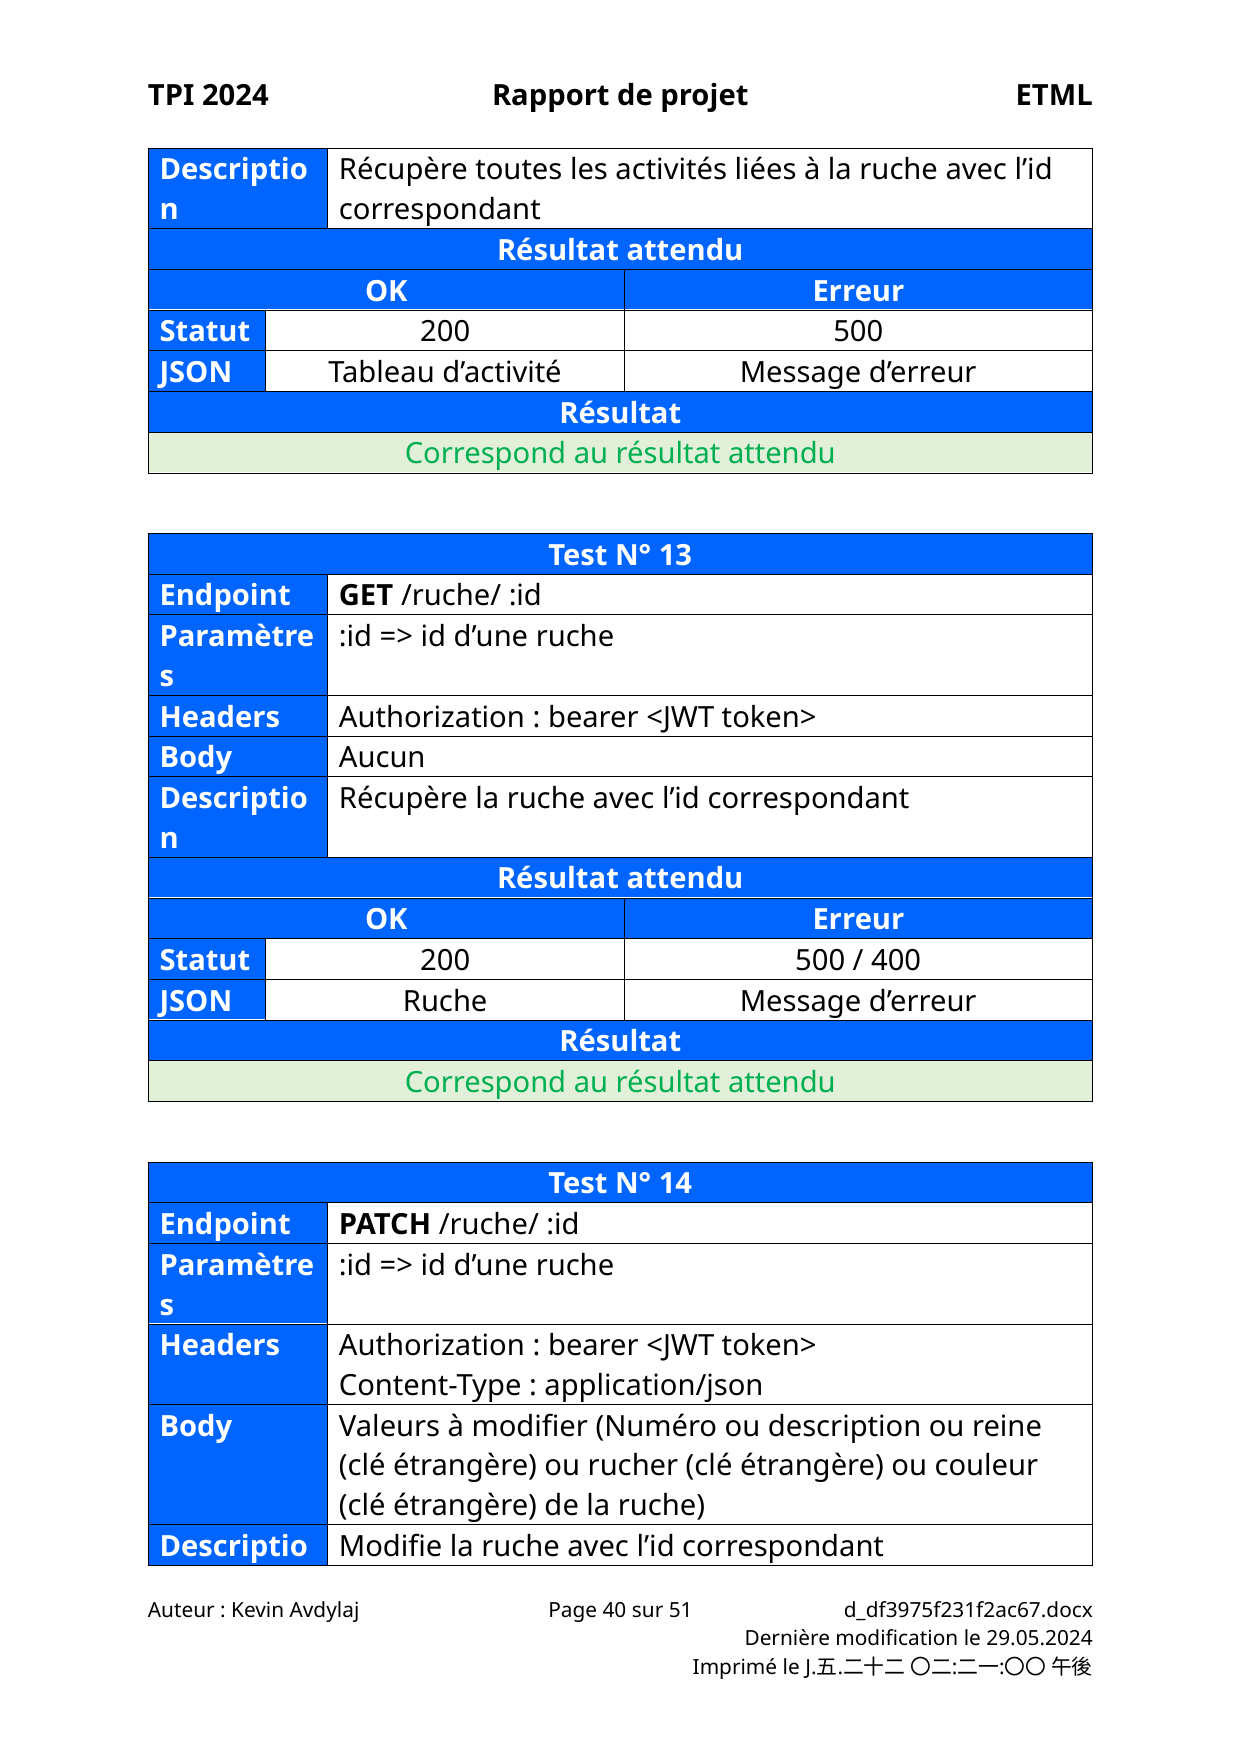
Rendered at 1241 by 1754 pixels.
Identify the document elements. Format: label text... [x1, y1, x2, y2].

table_cell Headers [149, 696, 327, 736]
table_cell PATCH /ruche/ :id [328, 1203, 1092, 1243]
table_cell Paramètres [149, 1244, 327, 1323]
table_cell Erreur [625, 899, 1092, 938]
table_cell Tableau d’activité [266, 351, 624, 391]
table_cell Résultat [149, 392, 1092, 432]
table_cell Aucun [328, 737, 1092, 776]
table_cell Statut [149, 939, 265, 979]
table_cell 500 [625, 311, 1092, 350]
table_cell Body [149, 1405, 327, 1524]
table_cell Récupère la ruche avec l’id correspondant [328, 777, 1092, 857]
table_cell Récupère toutes les activités liées à la ruche avec l’id correspondant [328, 149, 1092, 228]
table_cell Message d’erreur [625, 351, 1092, 391]
table_cell OK [149, 270, 624, 309]
table_cell Message d’erreur [625, 980, 1092, 1019]
table_cell Description [149, 1525, 327, 1565]
table_cell JSON [149, 980, 265, 1019]
table_cell Résultat attendu [149, 858, 1092, 897]
table_cell Résultat [149, 1021, 1092, 1060]
table_cell :id => id d’une ruche [328, 615, 1092, 695]
table_cell GET /ruche/ :id [328, 575, 1092, 614]
table_cell Authorization : bearer <JWT token> Content-Type : application/json [328, 1325, 1092, 1404]
table_cell Erreur [625, 270, 1092, 309]
table_cell 200 [266, 311, 624, 350]
table_cell Correspond au résultat attendu [149, 1061, 1092, 1101]
table_header Test N° 14 [149, 1163, 1092, 1202]
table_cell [328, 1525, 1092, 1565]
table_cell Statut [149, 311, 265, 350]
table_cell Endpoint [149, 575, 327, 614]
table_cell 500 / 400 [625, 939, 1092, 979]
table_cell OK [149, 899, 624, 938]
table_cell Valeurs à modifier (Numéro ou description ou reine (clé étrangère) ou rucher (clé étrangère) ou couleur (clé étrangère) de la ruche) [328, 1405, 1092, 1524]
table_cell Endpoint [149, 1203, 327, 1243]
table_cell Description [149, 777, 327, 857]
table_cell Headers [149, 1325, 327, 1404]
table_cell 200 [266, 939, 624, 979]
table_cell Authorization : bearer <JWT token> [328, 696, 1092, 736]
table_cell Résultat attendu [149, 229, 1092, 269]
table_cell JSON [149, 351, 265, 391]
table_header Test N° 13 [149, 534, 1092, 574]
table_cell Correspond au résultat attendu [149, 433, 1092, 472]
table_cell Body [149, 737, 327, 776]
table_cell Description [149, 149, 327, 228]
table_cell Paramètres [149, 615, 327, 695]
table_cell Ruche [266, 980, 624, 1019]
table_cell :id => id d’une ruche [328, 1244, 1092, 1323]
